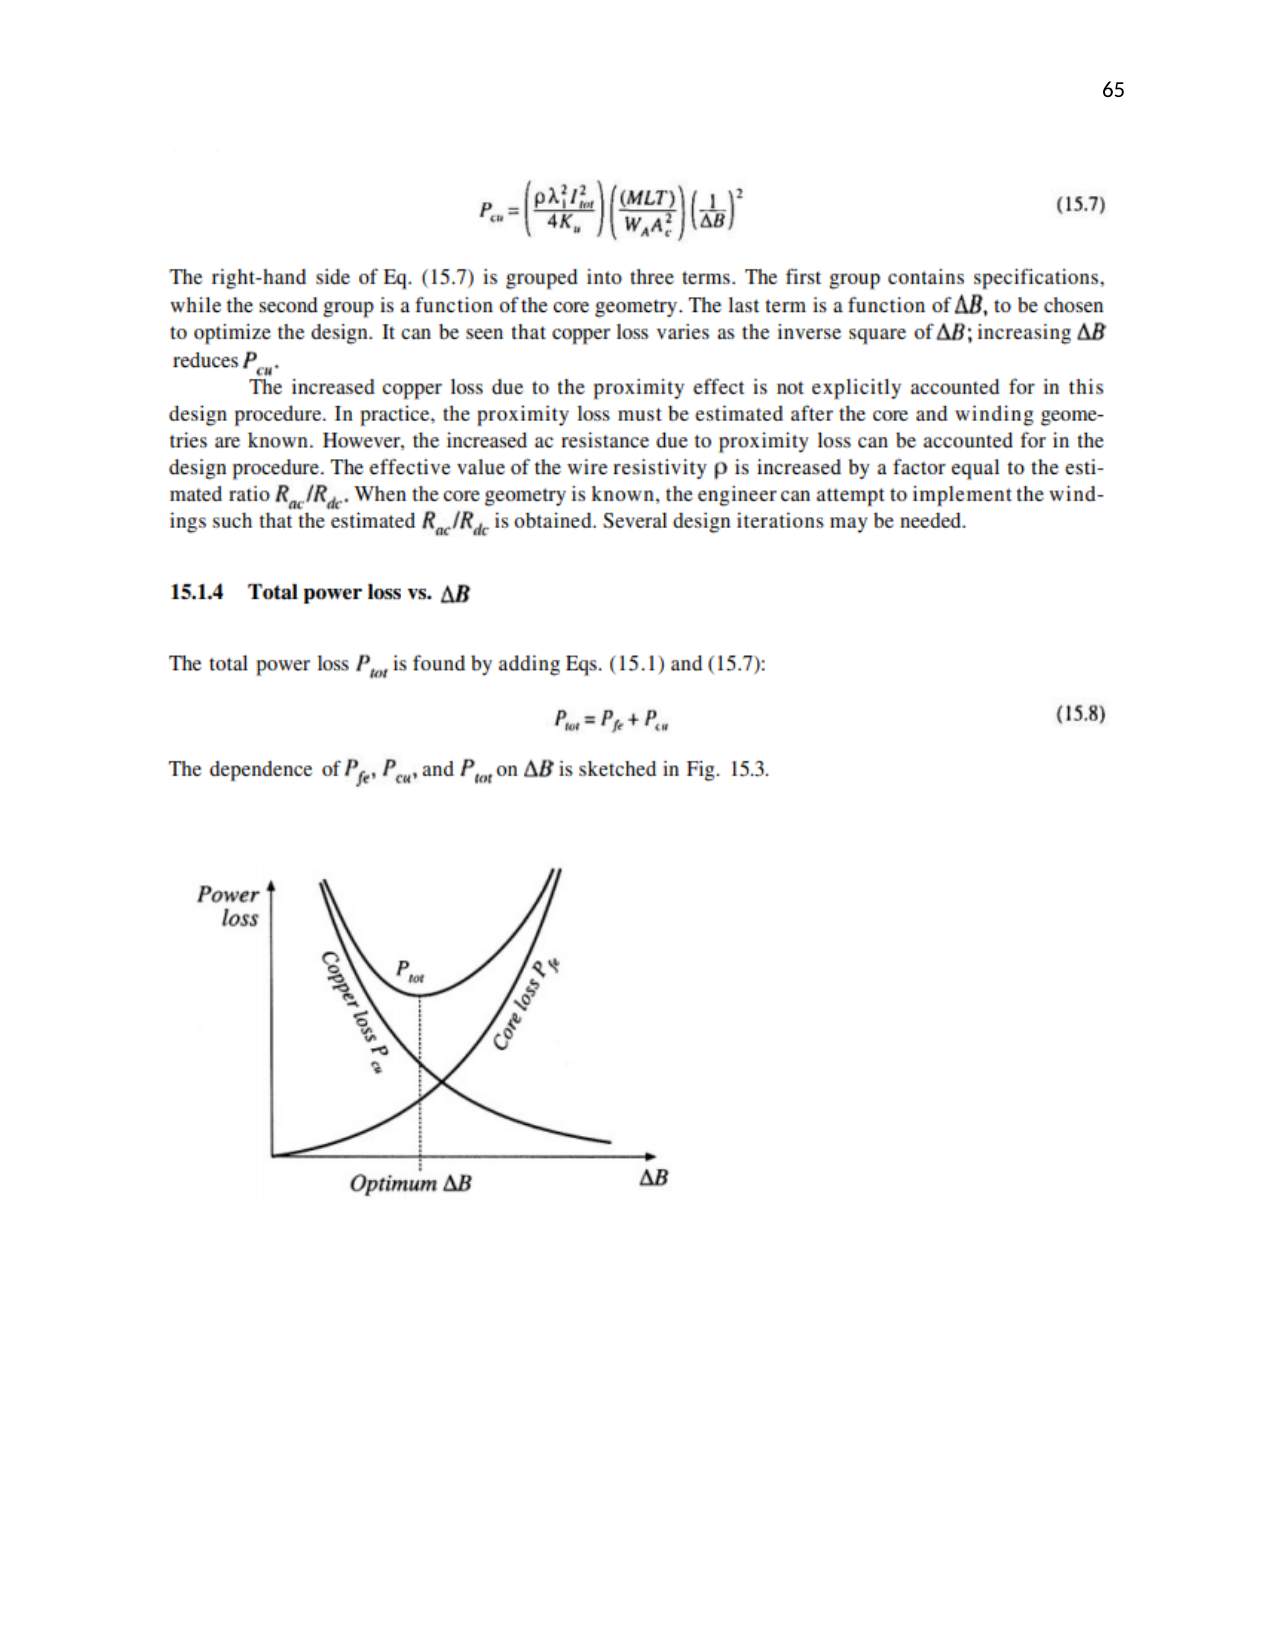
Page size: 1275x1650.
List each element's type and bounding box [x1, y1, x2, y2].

picture [150, 150, 1125, 794]
picture [150, 812, 696, 1204]
